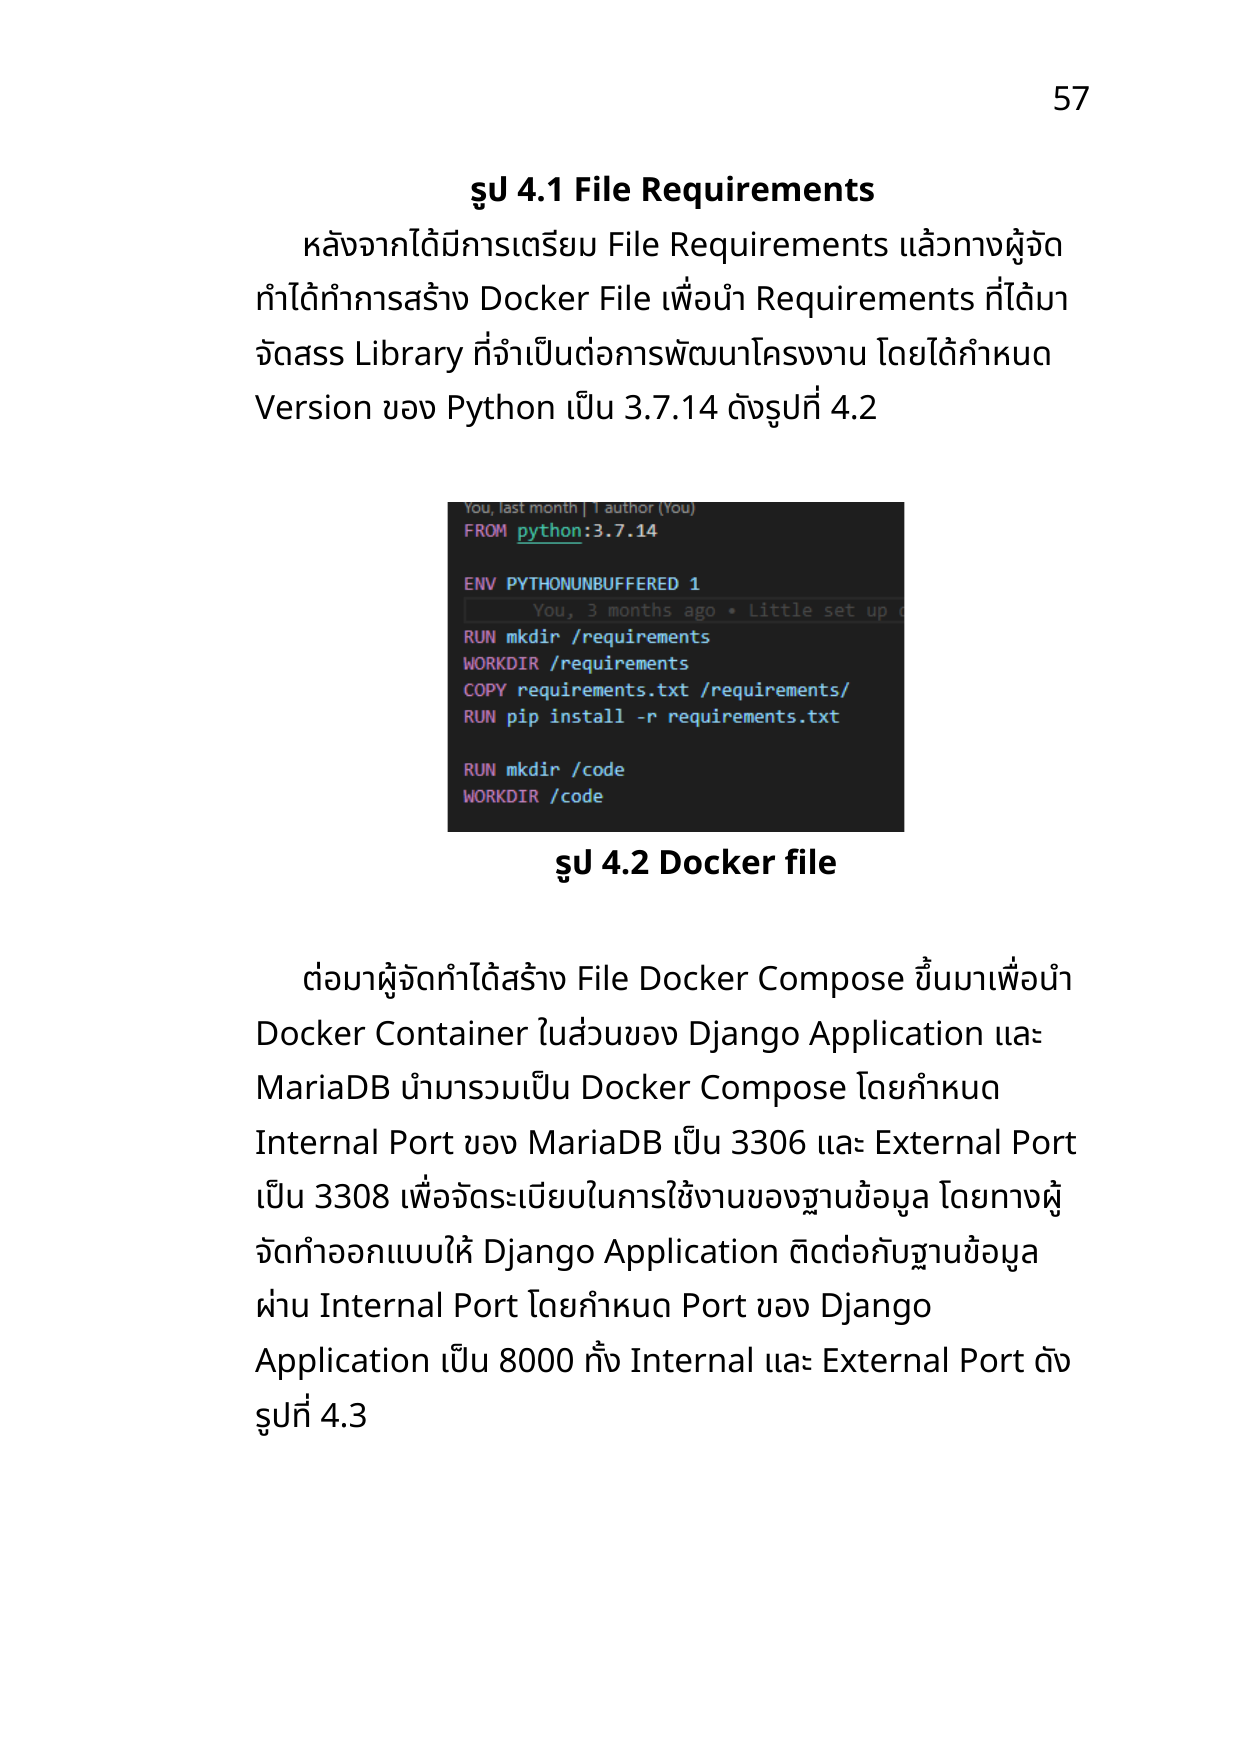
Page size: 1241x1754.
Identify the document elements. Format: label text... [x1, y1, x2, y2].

text หลังจากได้มีการเตรียม File Requirements แล้วทางผู้จัดทำได้ทำการสร้าง Docker File เพื่อนำ Requirements ที่ได้มาจัดสรร Library ที่จำเป็นต่อการพัฒนาโครงงาน โดยได้กำหนด Version ของ Python เป็น 3.7.14 ดังรูปที่ 4.2 [255, 220, 1090, 435]
text ต่อมาผู้จัดทำได้สร้าง File Docker Compose ขึ้นมาเพื่อนำ Docker Container ในส่วนของ Django Application และ MariaDB นำมารวมเป็น Docker Compose โดยกำหนด Internal Port ของ MariaDB เป็น 3306 และ External Port เป็น 3308 เพื่อจัดระเบียบในการใช้งานของฐานข้อมูล โดยทางผู้จัดทำออกแบบให้ Django Application ติดต่อกับฐานข้อมูลผ่าน Internal Port โดยกำหนด Port ของ Django Application เป็น 8000 ทั้ง Internal และ External Port ดังรูปที่ 4.3 [255, 955, 1090, 1442]
picture [447, 502, 905, 832]
text รูป 4.1 File Requirements [255, 166, 1090, 216]
